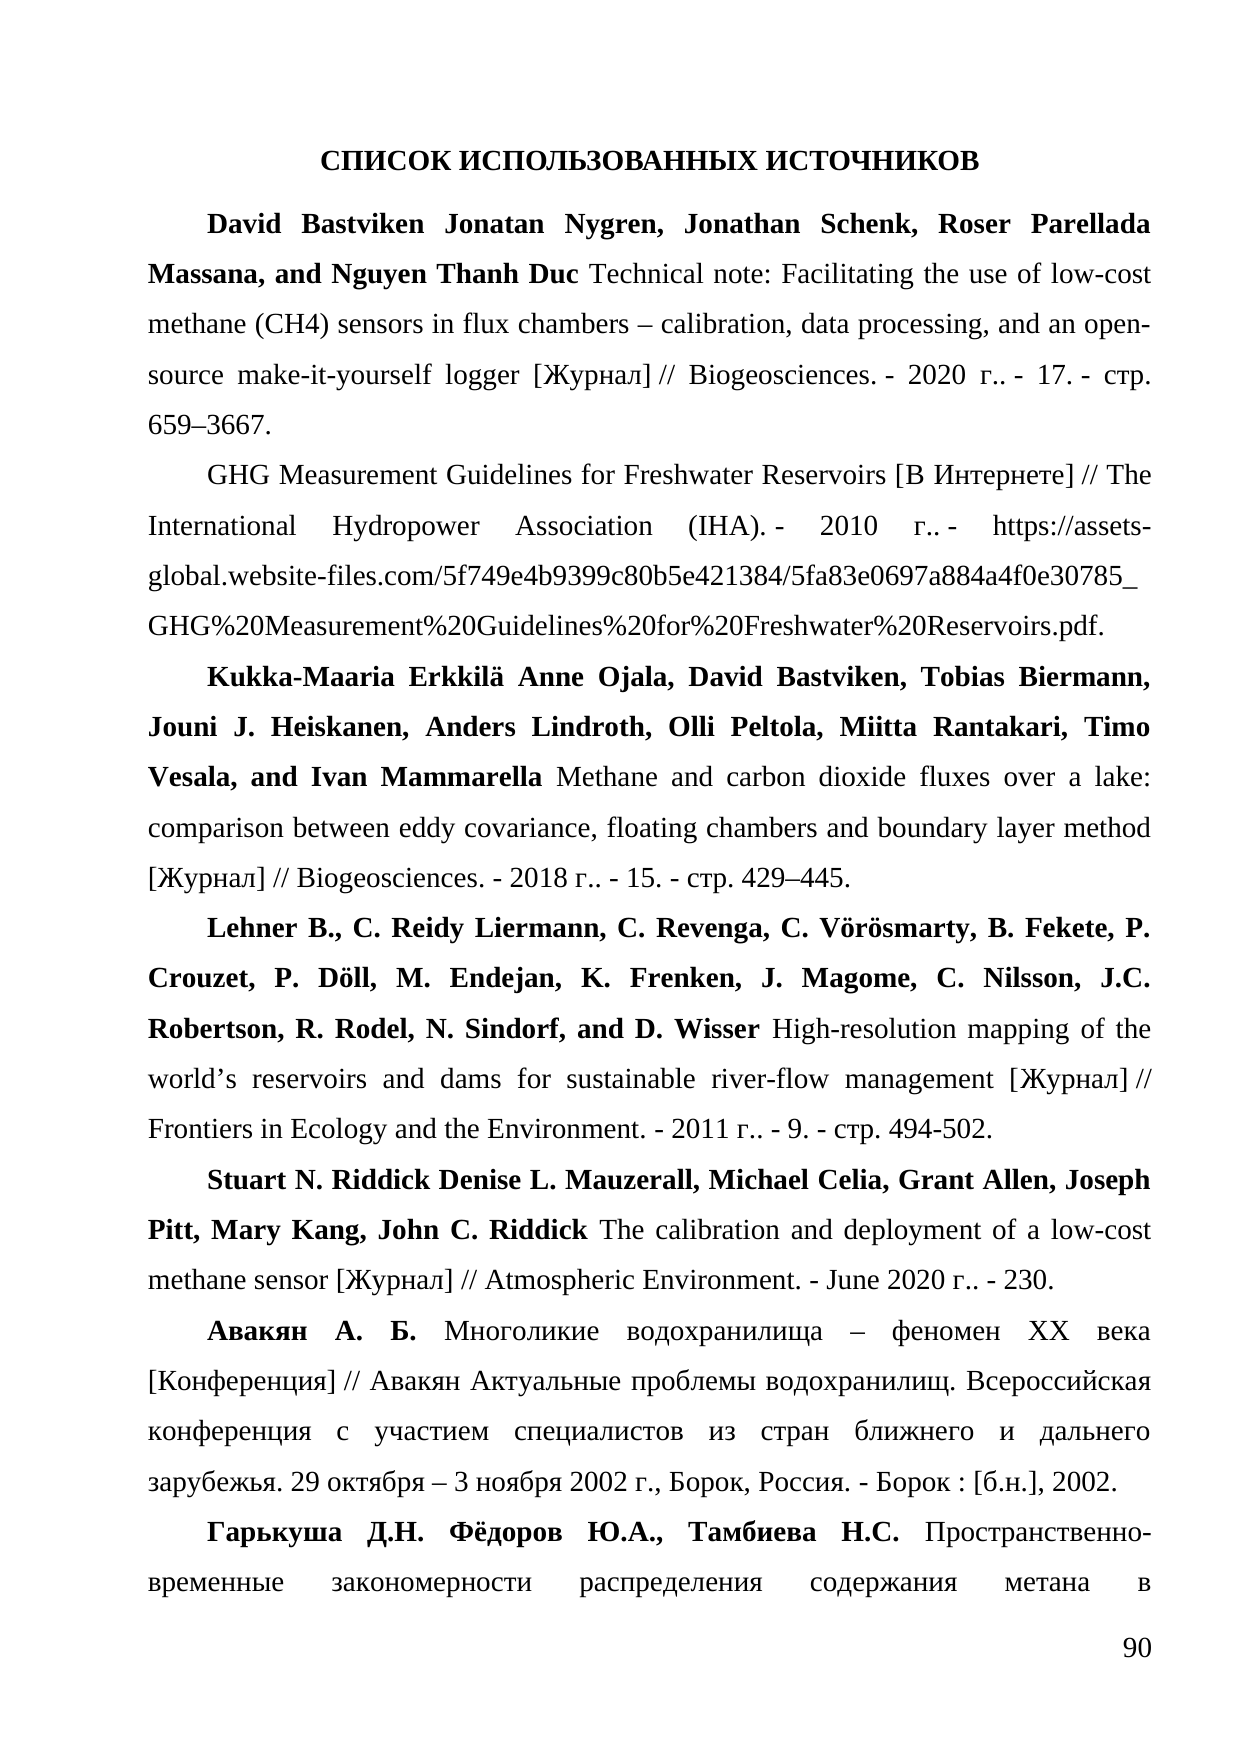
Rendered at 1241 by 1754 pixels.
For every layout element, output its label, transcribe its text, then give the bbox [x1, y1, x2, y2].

text Kukka-Maaria Erkkilä Anne Ojala, David Bastviken, Tobias Biermann, Jouni J. Heiskanen, Anders Lindroth, Olli Peltola, Miitta Rantakari, Timo Vesala, and Ivan Mammarella Methane and carbon dioxide fluxes over a lake: comparison between eddy covariance, floating chambers and boundary layer method [Журнал] // Biogeosciences. - 2018 г.. - 15. - стр. 429–445. [148, 659, 1152, 893]
text David Bastviken Jonatan Nygren, Jonathan Schenk, Roser Parellada Massana, and Nguyen Thanh Duc Technical note: Facilitating the use of low-cost methane (CH4) sensors in flux chambers – calibration, data processing, and an open-source make-it-yourself logger [Журнал] // Biogeosciences. - 2020 г.. - 17. - стр. 659–3667. [148, 206, 1152, 441]
text Lehner B., C. Reidy Liermann, C. Revenga, C. Vörösmarty, B. Fekete, P. Crouzet, P. Döll, M. Endejan, K. Frenken, J. Magome, C. Nilsson, J.C. Robertson, R. Rodel, N. Sindorf, and D. Wisser High-resolution mapping of the world’s reservoirs and dams for sustainable river-flow management [Журнал] // Frontiers in Ecology and the Environment. - 2011 г.. - 9. - стр. 494-502. [148, 910, 1152, 1145]
text Авакян А. Б. Многоликие водохранилища – феномен ХХ века [Конференция] // Авакян Актуальные проблемы водохранилищ. Всероссийская конференция с участием специалистов из стран ближнего и дальнего зарубежья. 29 октября – 3 ноября 2002 г., Борок, Россия. - Борок : [б.н.], 2002. [148, 1313, 1152, 1497]
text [148, 1514, 1152, 1598]
text Stuart N. Riddick Denise L. Mauzerall, Michael Celia, Grant Allen, Joseph Pitt, Mary Kang, John C. Riddick The calibration and deployment of a low-cost methane sensor [Журнал] // Atmospheric Environment. - June 2020 г.. - 230. [148, 1162, 1152, 1296]
subtitle Список использованных источников [148, 143, 1152, 177]
text GHG Measurement Guidelines for Freshwater Reservoirs [В Интернете] // The International Hydropower Association (IHA). - 2010 г.. - https://assets-global.website-files.com/5f749e4b9399c80b5e421384/5fa83e0697a884a4f0e30785_GHG%20Measurement%20Guidelines%20for%20Freshwater%20Reservoirs.pdf. [148, 457, 1152, 642]
